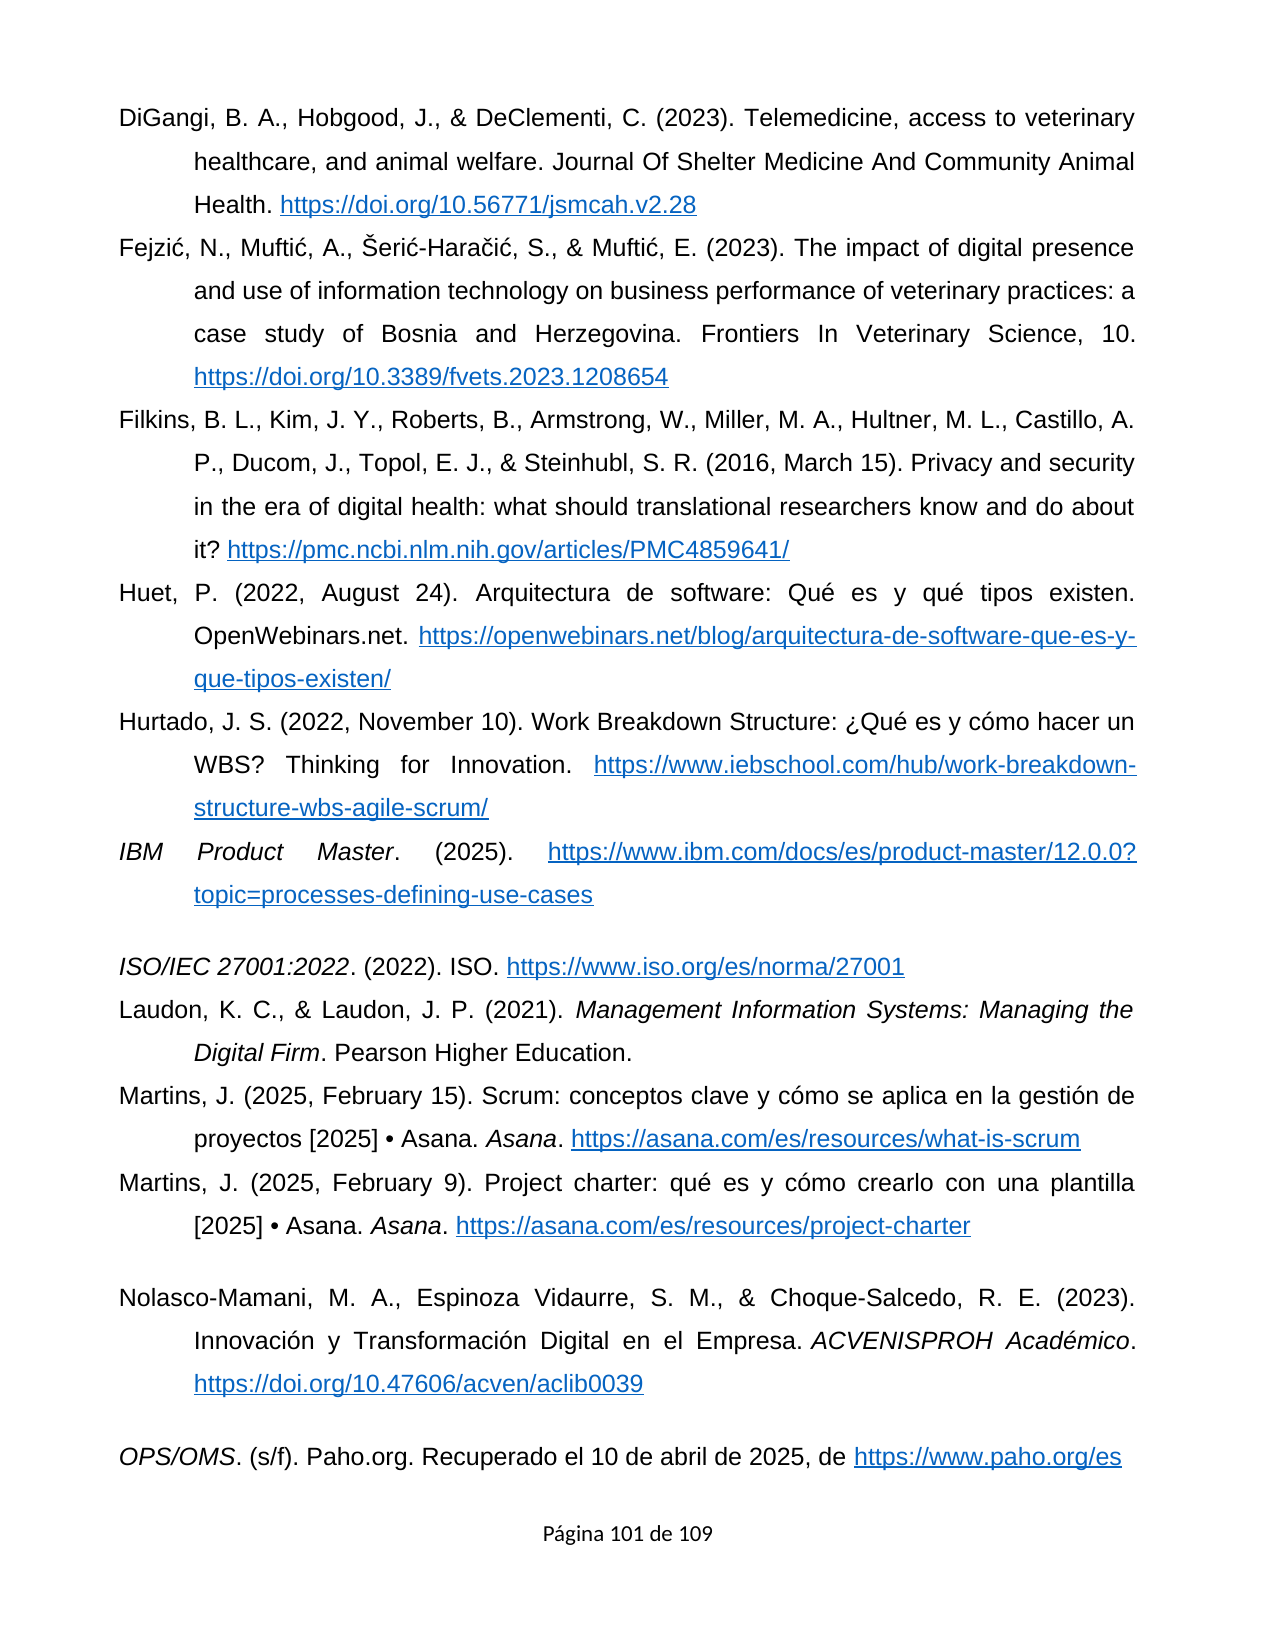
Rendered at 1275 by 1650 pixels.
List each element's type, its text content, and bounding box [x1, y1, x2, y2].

text IBM Product Master. (2025). https://www.ibm.com/docs/es/product-master/12.0.0?topic=processes-defining-use-cases [119, 836, 1137, 908]
text Huet, P. (2022, August 24). Arquitectura de software: Qué es y qué tipos existen. OpenWebinars.net. https://openwebinars.net/blog/arquitectura-de-software-que-es-y-que-tipos-existen/ [119, 578, 1137, 693]
text Martins, J. (2025, February 9). Project charter: qué es y cómo crearlo con una plantilla [2025] • Asana. Asana. https://asana.com/es/resources/project-charter [119, 1167, 1137, 1239]
text Hurtado, J. S. (2022, November 10). Work Breakdown Structure: ¿Qué es y cómo hacer un WBS? Thinking for Innovation. https://www.iebschool.com/hub/work-breakdown-structure-wbs-agile-scrum/ [119, 707, 1137, 822]
text Martins, J. (2025, February 15). Scrum: conceptos clave y cómo se aplica en la gestión de proyectos [2025] • Asana. Asana. https://asana.com/es/resources/what-is-scrum [119, 1081, 1137, 1153]
text Laudon, K. C., & Laudon, J. P. (2021). Management Information Systems: Managing the Digital Firm. Pearson Higher Education. [119, 995, 1137, 1067]
text ISO/IEC 27001:2022. (2022). ISO. https://www.iso.org/es/norma/27001 [119, 952, 1137, 981]
text OPS/OMS. (s/f). Paho.org. Recuperado el 10 de abril de 2025, de https://www.paho.org/es [119, 1441, 1137, 1470]
text Fejzić, N., Muftić, A., Šerić-Haračić, S., & Muftić, E. (2023). The impact of digital presence and use of information technology on business performance of veterinary practices: a case study of Bosnia and Herzegovina. Frontiers In Veterinary Science, 10. https://doi.org/10.3389/fvets.2023.1208654 [119, 233, 1137, 391]
text DiGangi, B. A., Hobgood, J., & DeClementi, C. (2023). Telemedicine, access to veterinary healthcare, and animal welfare. Journal Of Shelter Medicine And Community Animal Health. https://doi.org/10.56771/jsmcah.v2.28 [119, 103, 1137, 218]
text Filkins, B. L., Kim, J. Y., Roberts, B., Armstrong, W., Miller, M. A., Hultner, M. L., Castillo, A. P., Ducom, J., Topol, E. J., & Steinhubl, S. R. (2016, March 15). Privacy and security in the era of digital health: what should translational researchers know and do about it? https://pmc.ncbi.nlm.nih.gov/articles/PMC4859641/ [119, 405, 1137, 563]
text Nolasco-Mamani, M. A., Espinoza Vidaurre, S. M., & Choque-Salcedo, R. E. (2023). Innovación y Transformación Digital en el Empresa. ACVENISPROH Académico. https://doi.org/10.47606/acven/aclib0039 [119, 1283, 1137, 1398]
